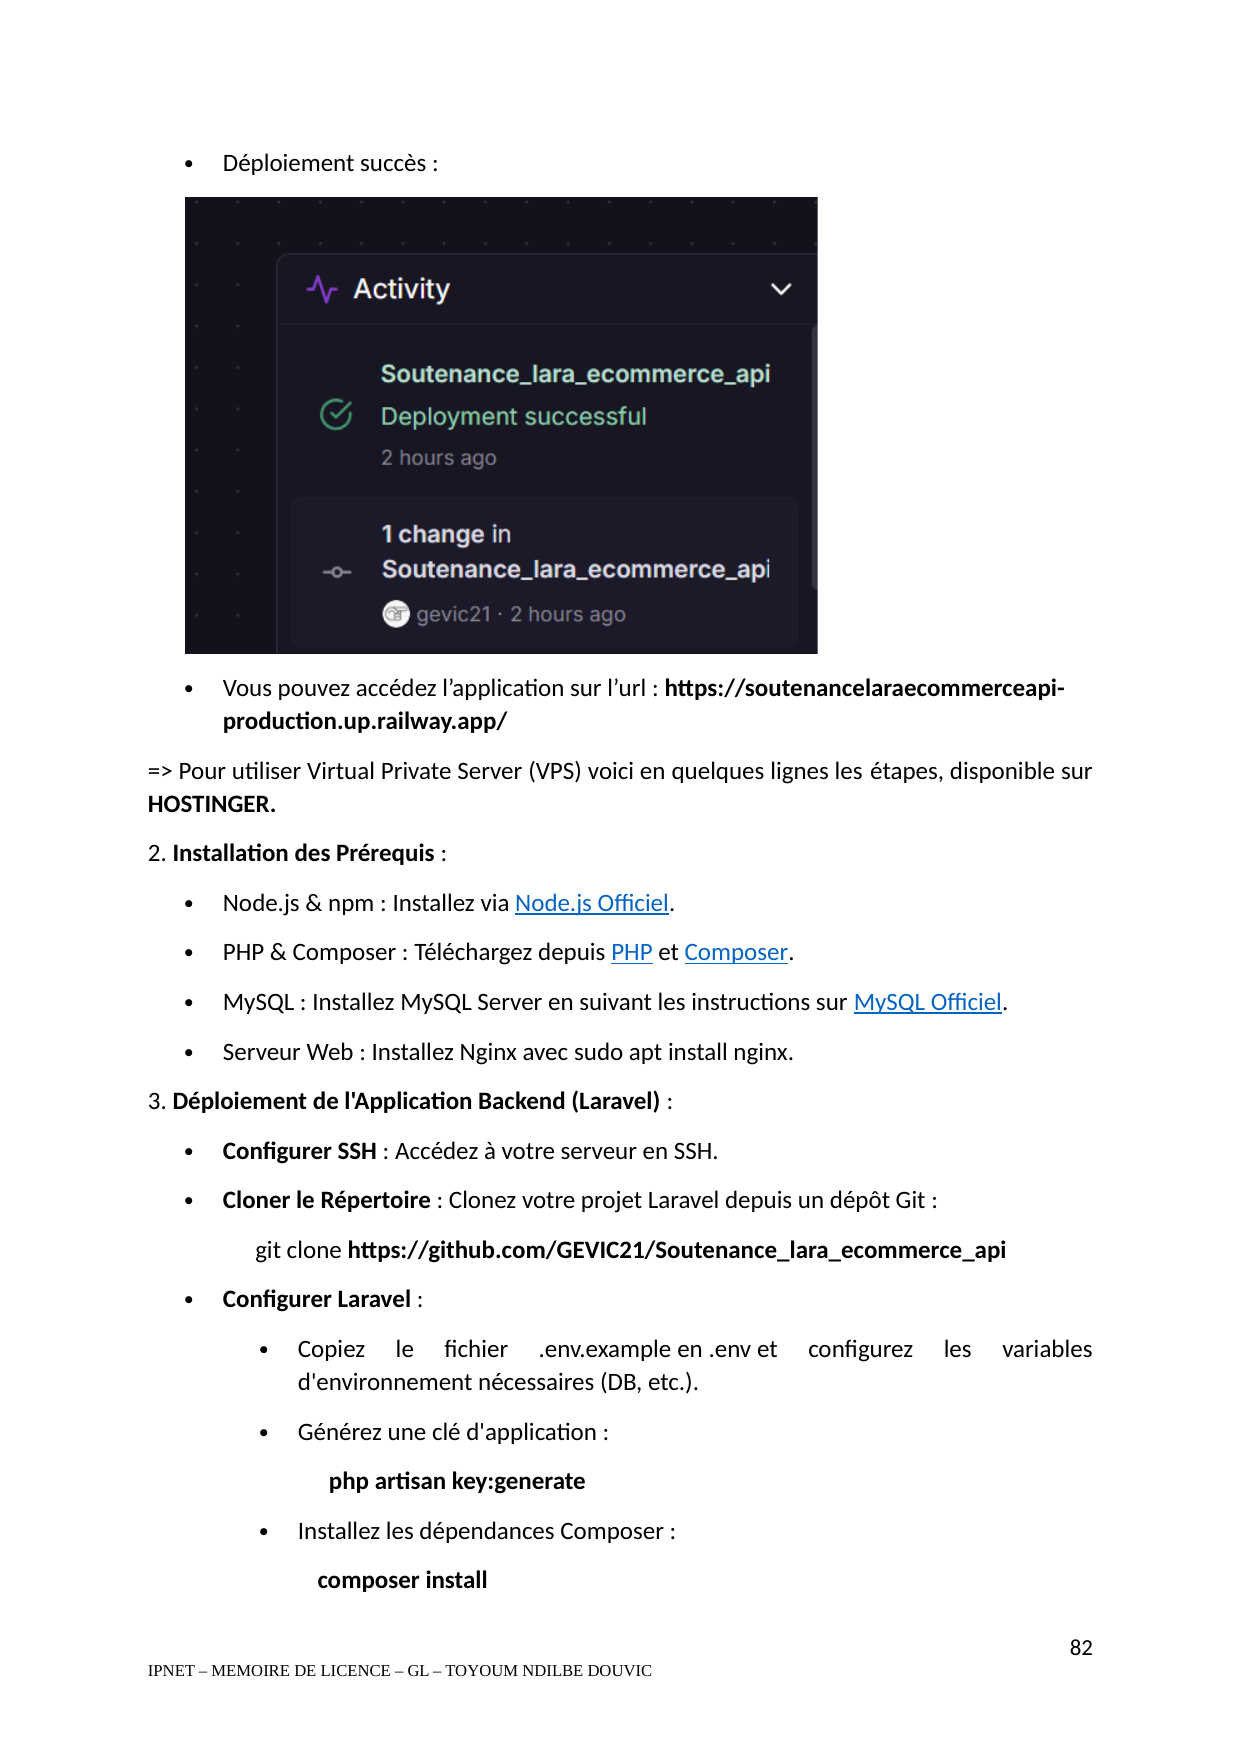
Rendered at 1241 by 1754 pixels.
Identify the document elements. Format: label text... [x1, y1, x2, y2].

text php artisan key:generate [148, 1465, 1093, 1496]
text git clone https://github.com/GEVIC21/Soutenance_lara_ecommerce_api [148, 1234, 1093, 1264]
text composer install [148, 1564, 1093, 1595]
list Serveur Web : Installez Nginx avec sudo apt install nginx. [185, 1036, 1093, 1066]
list Générez une clé d'application : [260, 1416, 1093, 1446]
list Cloner le Répertoire : Clonez votre projet Laravel depuis un dépôt Git : [185, 1184, 1093, 1215]
list PHP & Composer : Téléchargez depuis PHP et Composer. [185, 937, 1093, 967]
list Installez les dépendances Composer : [260, 1515, 1093, 1545]
picture [185, 197, 818, 654]
list Déploiement succès : [185, 148, 1093, 178]
text 3. Déploiement de l'Application Backend (Laravel) : [148, 1085, 1093, 1116]
list MySQL : Installez MySQL Server en suivant les instructions sur MySQL Officiel. [185, 986, 1093, 1017]
list Configurer SSH : Accédez à votre serveur en SSH. [185, 1135, 1093, 1165]
list Node.js & npm : Installez via Node.js Officiel. [185, 887, 1093, 917]
list Copiez le fichier .env.example en .env et configurez les variables d'environnement nécessaires (DB, etc.). [260, 1333, 1093, 1397]
list Configurer Laravel : [185, 1284, 1093, 1314]
list Vous pouvez accédez l’application sur l’url : https://soutenancelaraecommerceapi-production.up.railway.app/ [185, 672, 1093, 736]
text 2. Installation des Prérequis : [148, 837, 1093, 868]
text => Pour utiliser Virtual Private Server (VPS) voici en quelques lignes les étapes, disponible sur HOSTINGER. [148, 755, 1093, 818]
